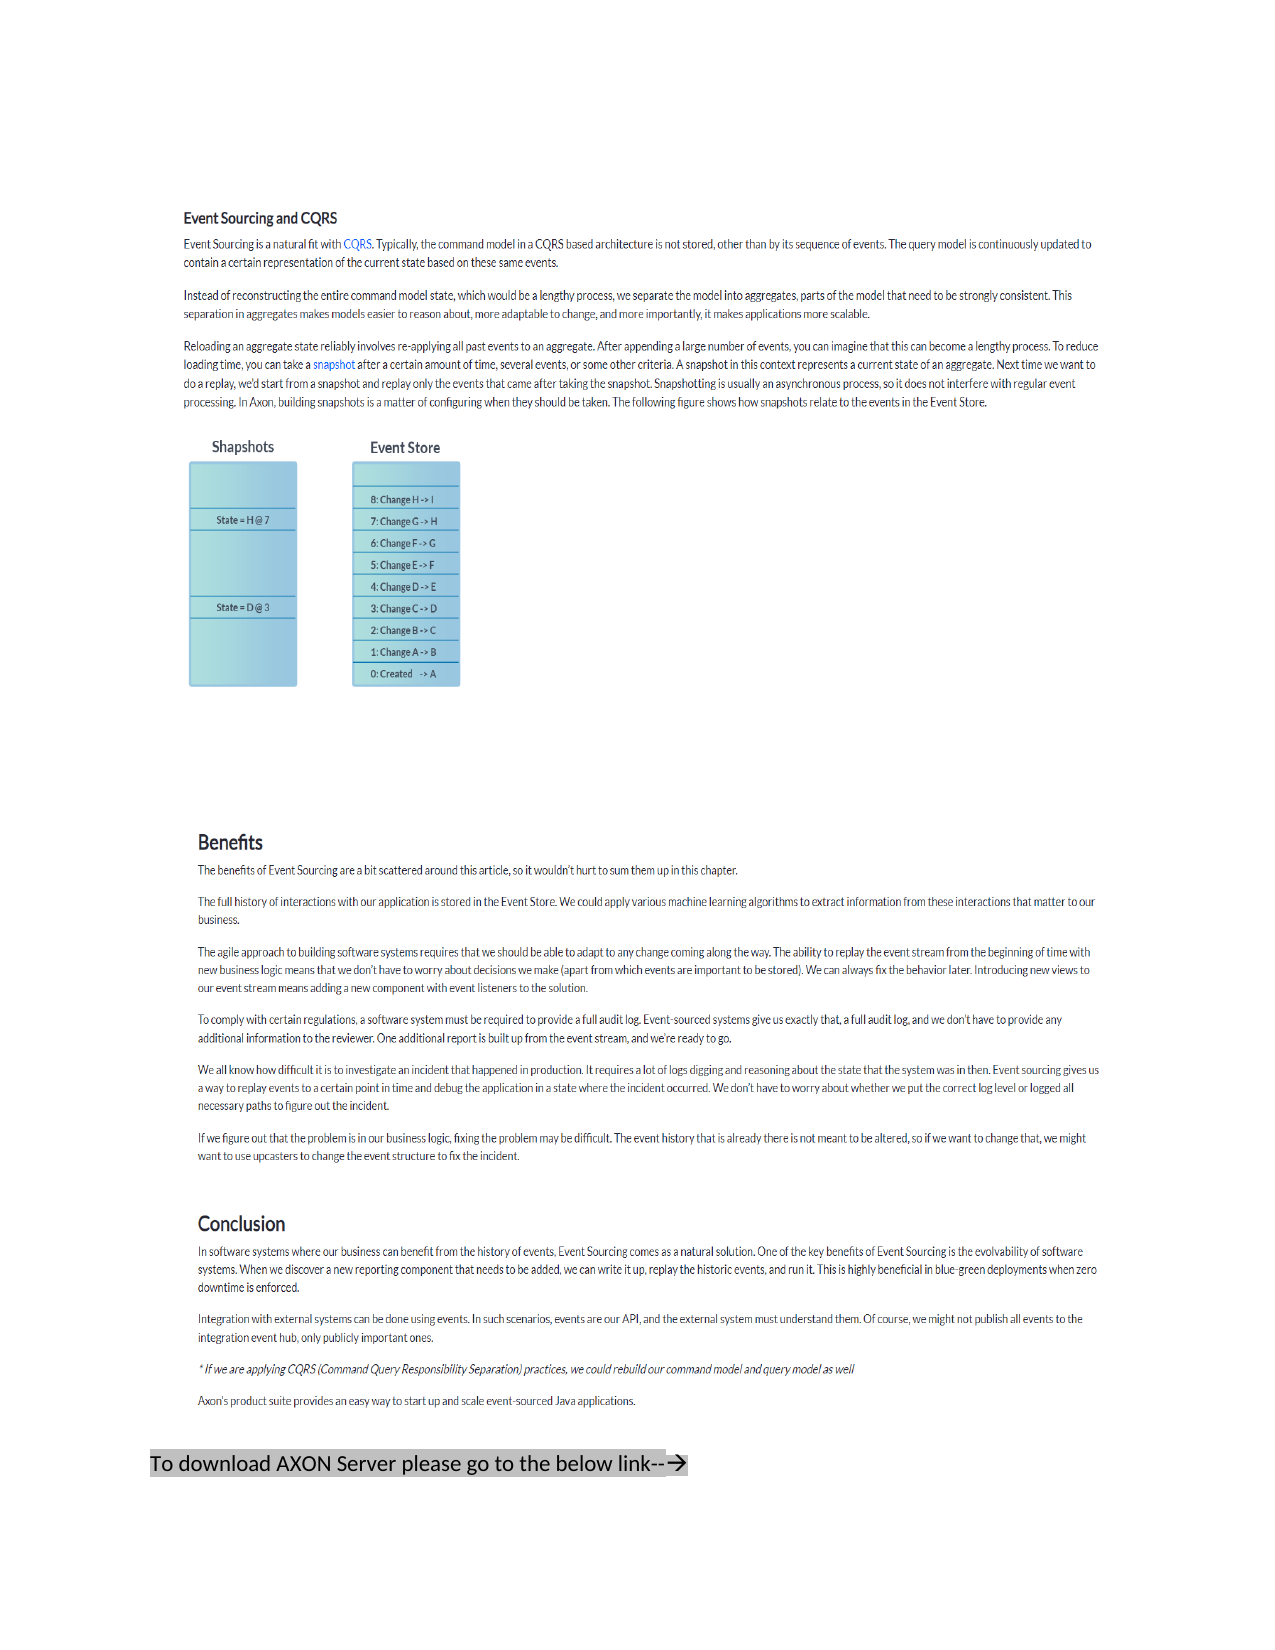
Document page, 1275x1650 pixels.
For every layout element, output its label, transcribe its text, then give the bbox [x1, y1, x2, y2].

text To download AXON Server please go to the below link-- [666, 1449, 1125, 1477]
picture [150, 196, 1149, 710]
picture [150, 822, 1151, 1430]
